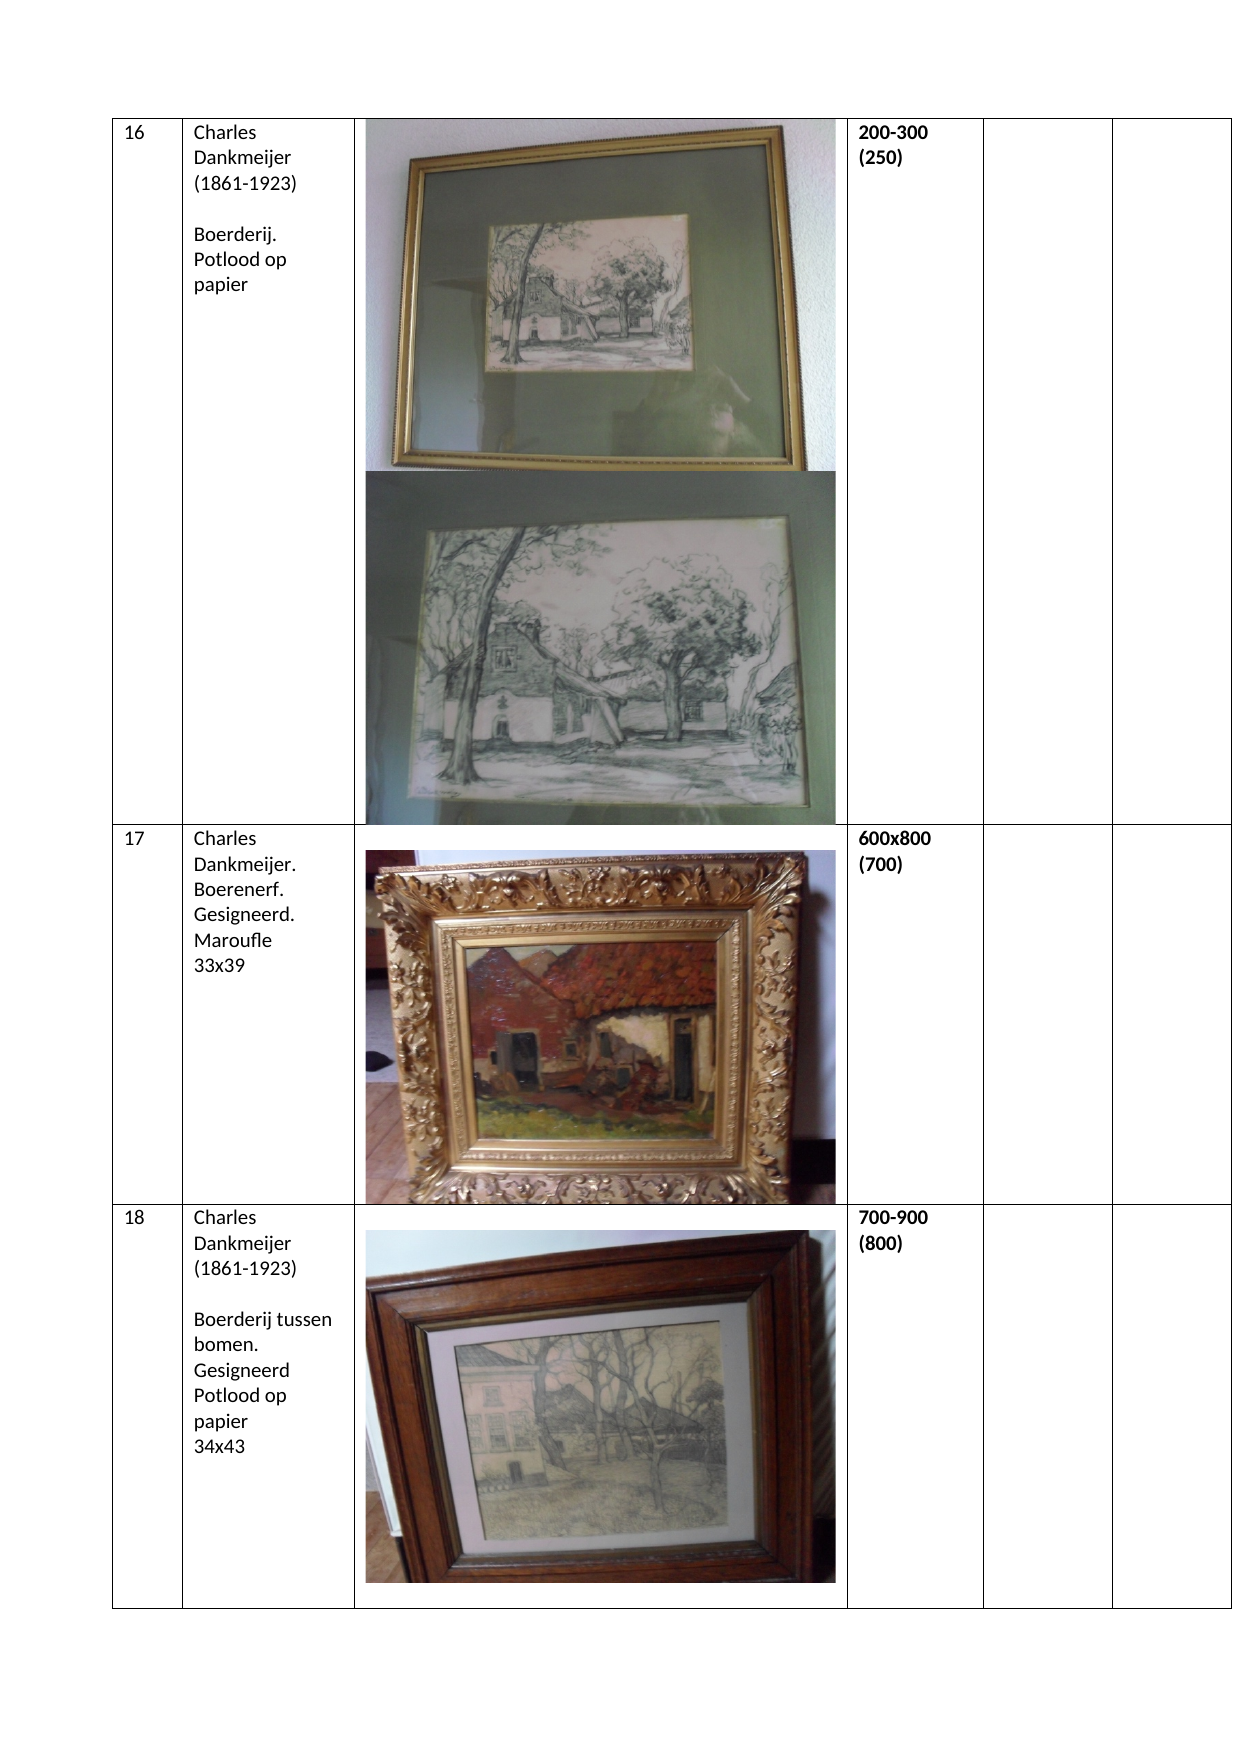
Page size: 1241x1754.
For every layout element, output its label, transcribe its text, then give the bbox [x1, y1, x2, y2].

table_cell 18 [113, 1205, 182, 1608]
table_cell [355, 825, 847, 1203]
table_cell [355, 1205, 847, 1608]
table_cell [984, 1205, 1112, 1608]
table_cell [984, 825, 1112, 1203]
table_cell Charles Dankmeijer (1861-1923) Boerderij tussen bomen. Gesigneerd Potlood op papier 34x43 [183, 1205, 354, 1608]
picture [365, 850, 836, 1204]
picture [365, 119, 836, 825]
table_cell Charles Dankmeijer (1861-1923) Boerderij. Potlood op papier [183, 119, 354, 824]
table_cell 200-300 (250) [848, 119, 983, 824]
table_cell [1113, 1205, 1231, 1608]
table_cell [355, 119, 365, 824]
picture [365, 1230, 836, 1583]
table_cell [984, 119, 1112, 824]
table_cell 600x800 (700) [848, 825, 983, 1203]
table_cell [836, 119, 847, 824]
table_cell [1113, 825, 1231, 1203]
table_cell 17 [113, 825, 182, 1203]
table_cell 700-900 (800) [848, 1205, 983, 1608]
table_cell [1113, 119, 1231, 824]
table_cell 16 [113, 119, 182, 824]
table_cell Charles Dankmeijer. Boerenerf. Gesigneerd. Maroufle 33x39 [183, 825, 354, 1203]
